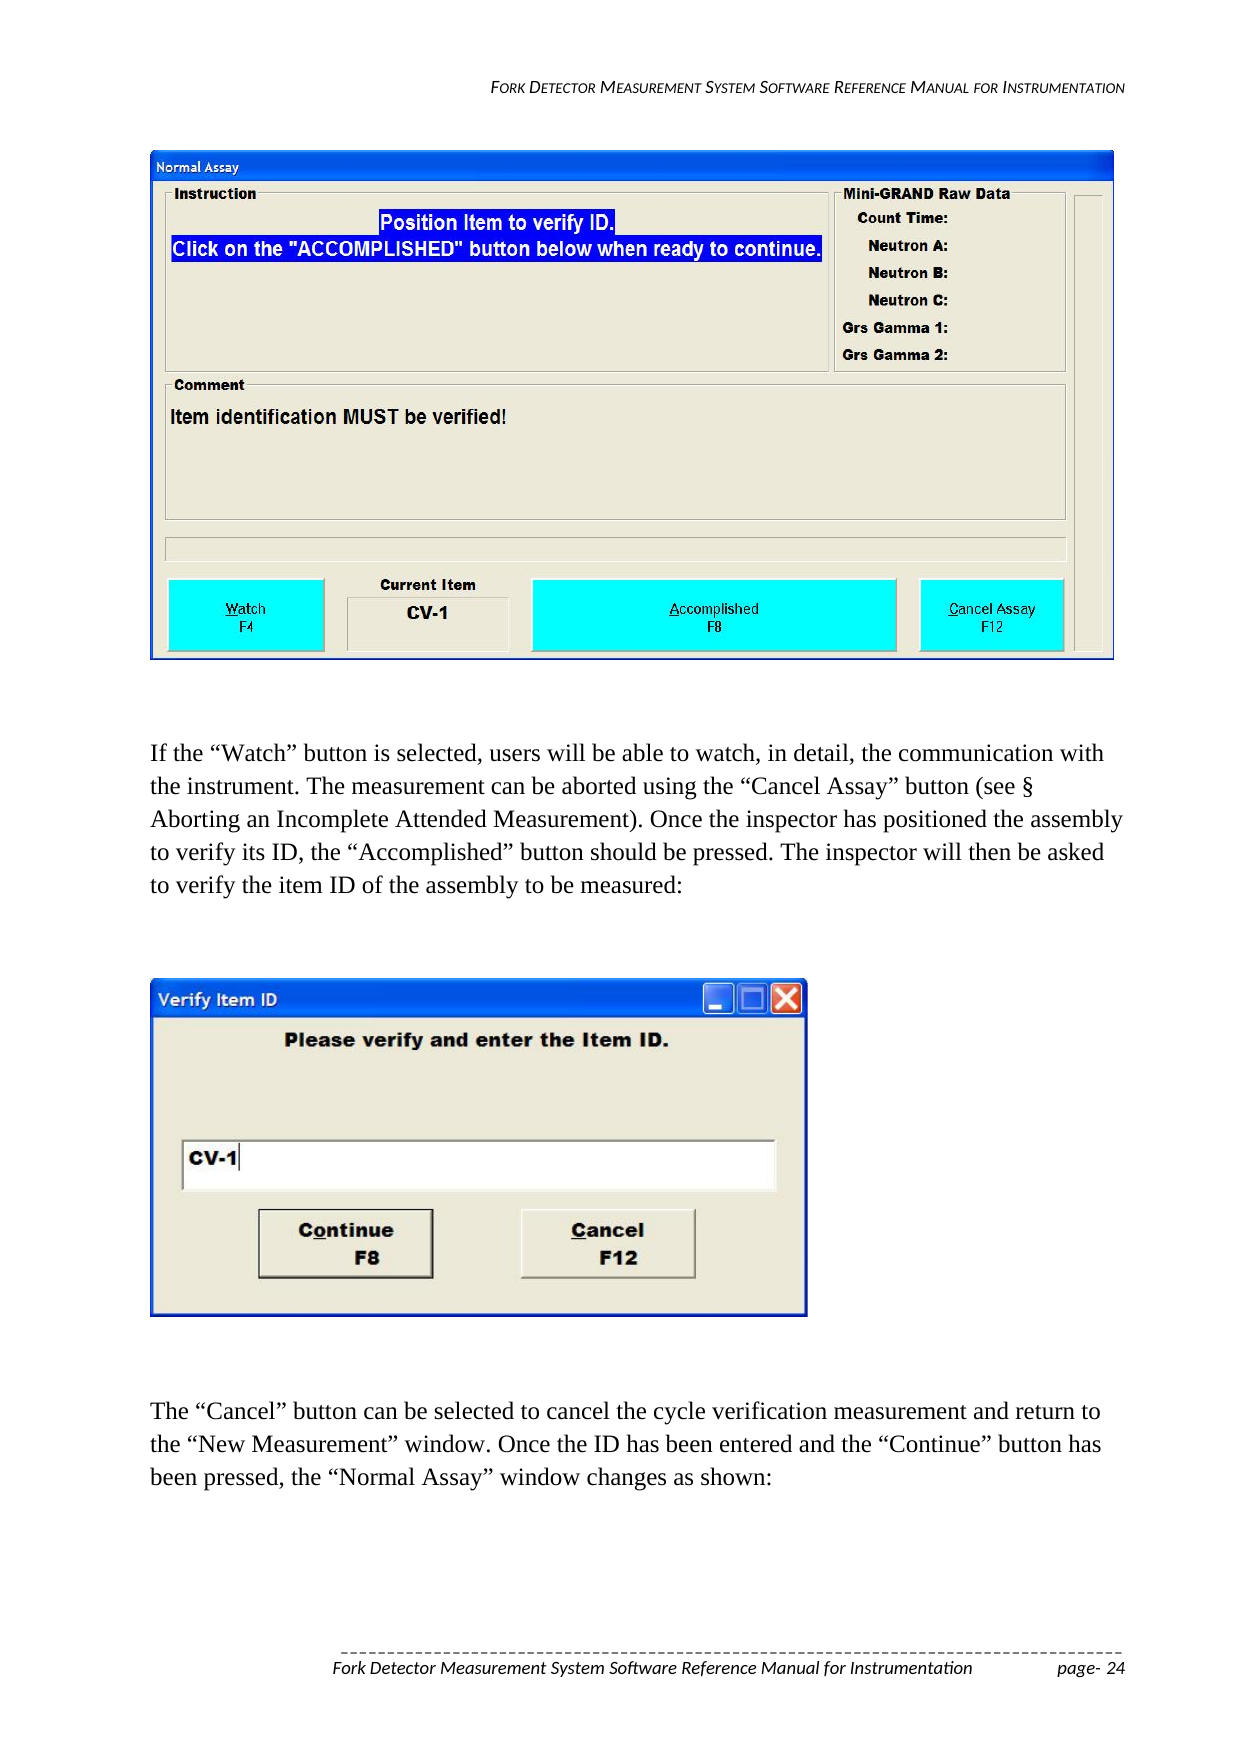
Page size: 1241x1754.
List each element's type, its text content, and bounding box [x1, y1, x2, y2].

text The “Cancel” button can be selected to cancel the cycle verification measurement and return to the “New Measurement” window. Once the ID has been entered and the “Continue” button has been pressed, the “Normal Assay” window changes as shown: [150, 1396, 1125, 1491]
picture [150, 978, 808, 1317]
text If the “Watch” button is selected, users will be able to watch, in detail, the communication with the instrument. The measurement can be aborted using the “Cancel Assay” button (see § Aborting an Incomplete Attended Measurement). Once the inspector has positioned the assembly to verify its ID, the “Accomplished” button should be pressed. The inspector will then be asked to verify the item ID of the assembly to be measured: [150, 738, 1125, 899]
picture [150, 150, 1114, 660]
